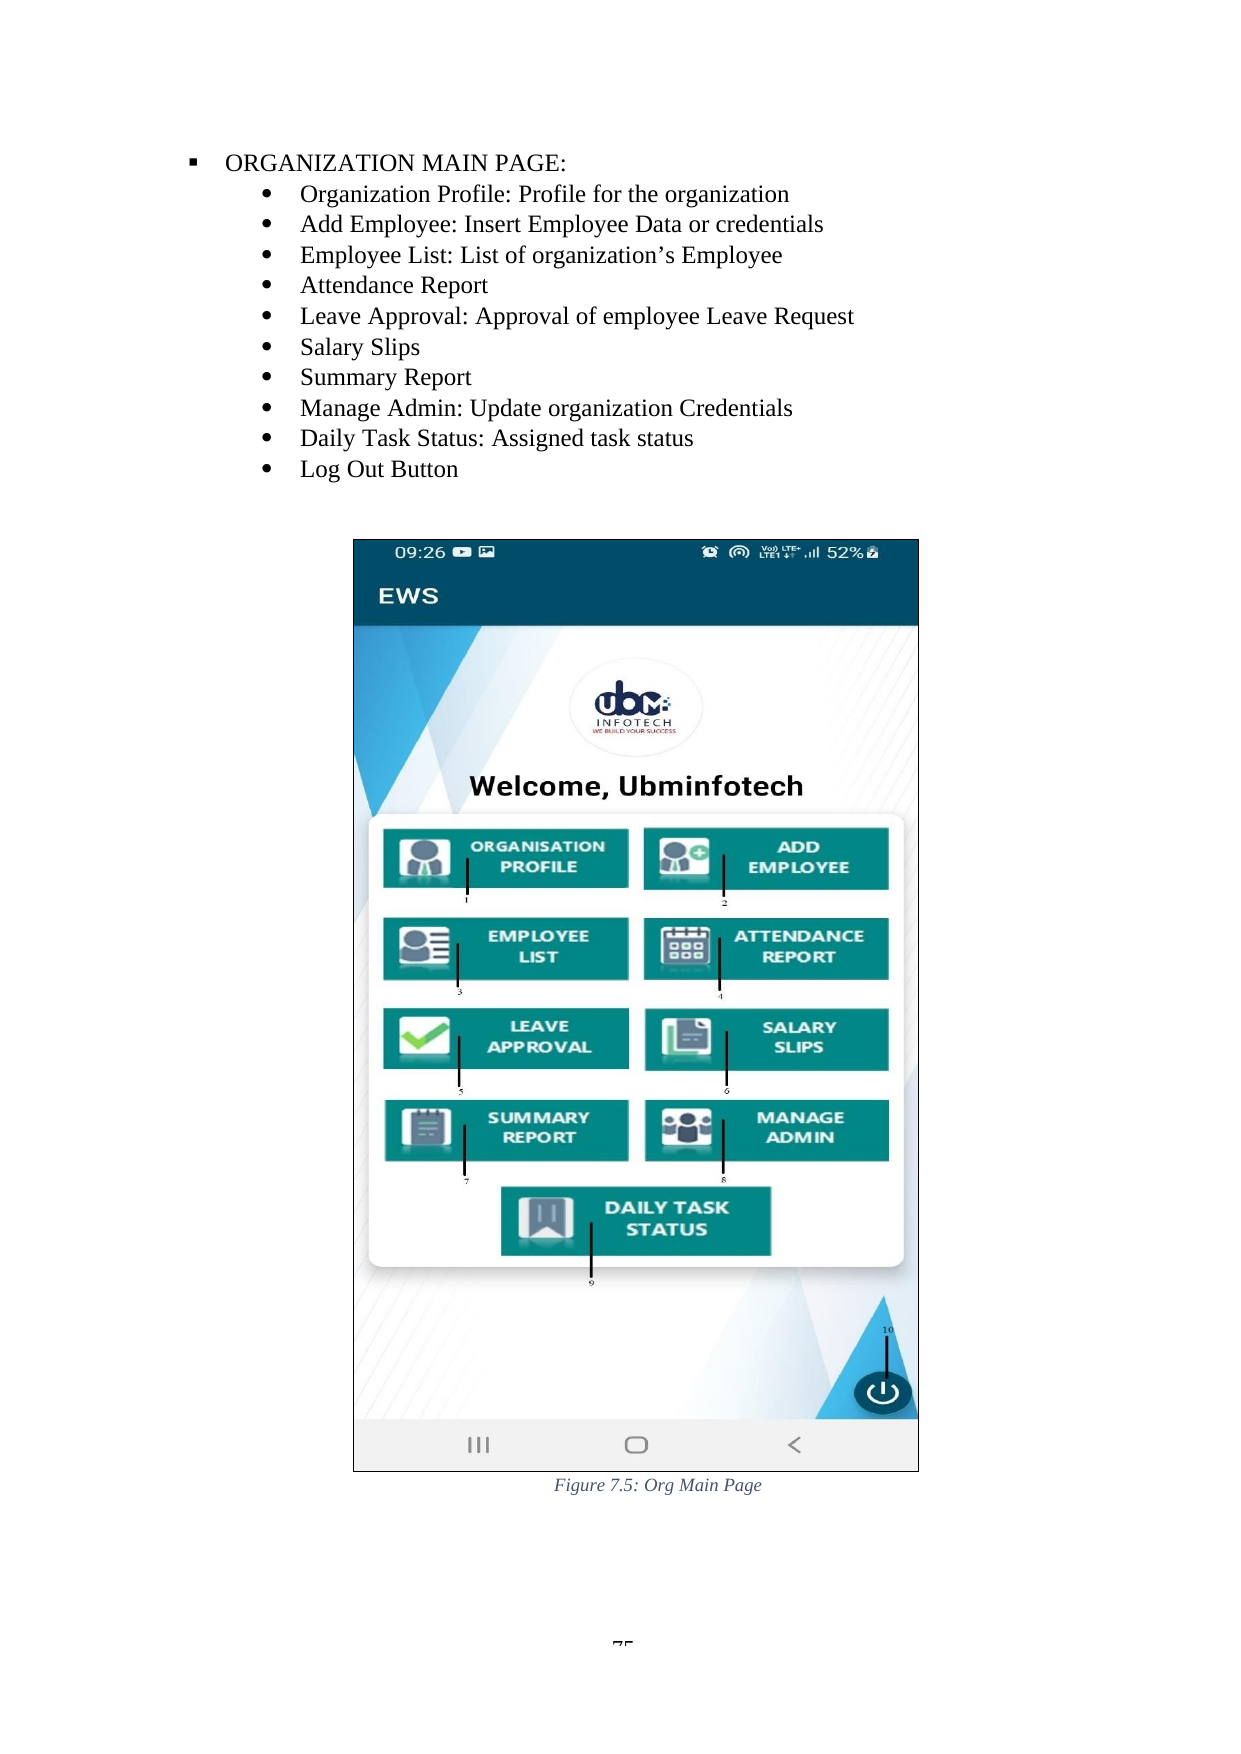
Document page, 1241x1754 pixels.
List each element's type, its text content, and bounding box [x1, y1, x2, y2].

list Summary Report [262, 362, 1196, 391]
list Leave Approval: Approval of employee Leave Request [262, 301, 1196, 330]
text Figure 7.5: Org Main Page [130, 537, 1185, 1496]
list Attendance Report [262, 271, 1196, 299]
list ORGANIZATION MAIN PAGE: [187, 148, 1196, 177]
list Add Employee: Insert Employee Data or credentials [262, 209, 1196, 238]
list Daily Task Status: Assigned task status [262, 423, 1196, 452]
list Organization Profile: Profile for the organization [262, 179, 1196, 208]
list Log Out Button [262, 454, 1196, 483]
list Employee List: List of organization’s Employee [262, 240, 1196, 269]
list Salary Slips [262, 332, 1196, 361]
list Manage Admin: Update organization Credentials [262, 393, 1196, 422]
